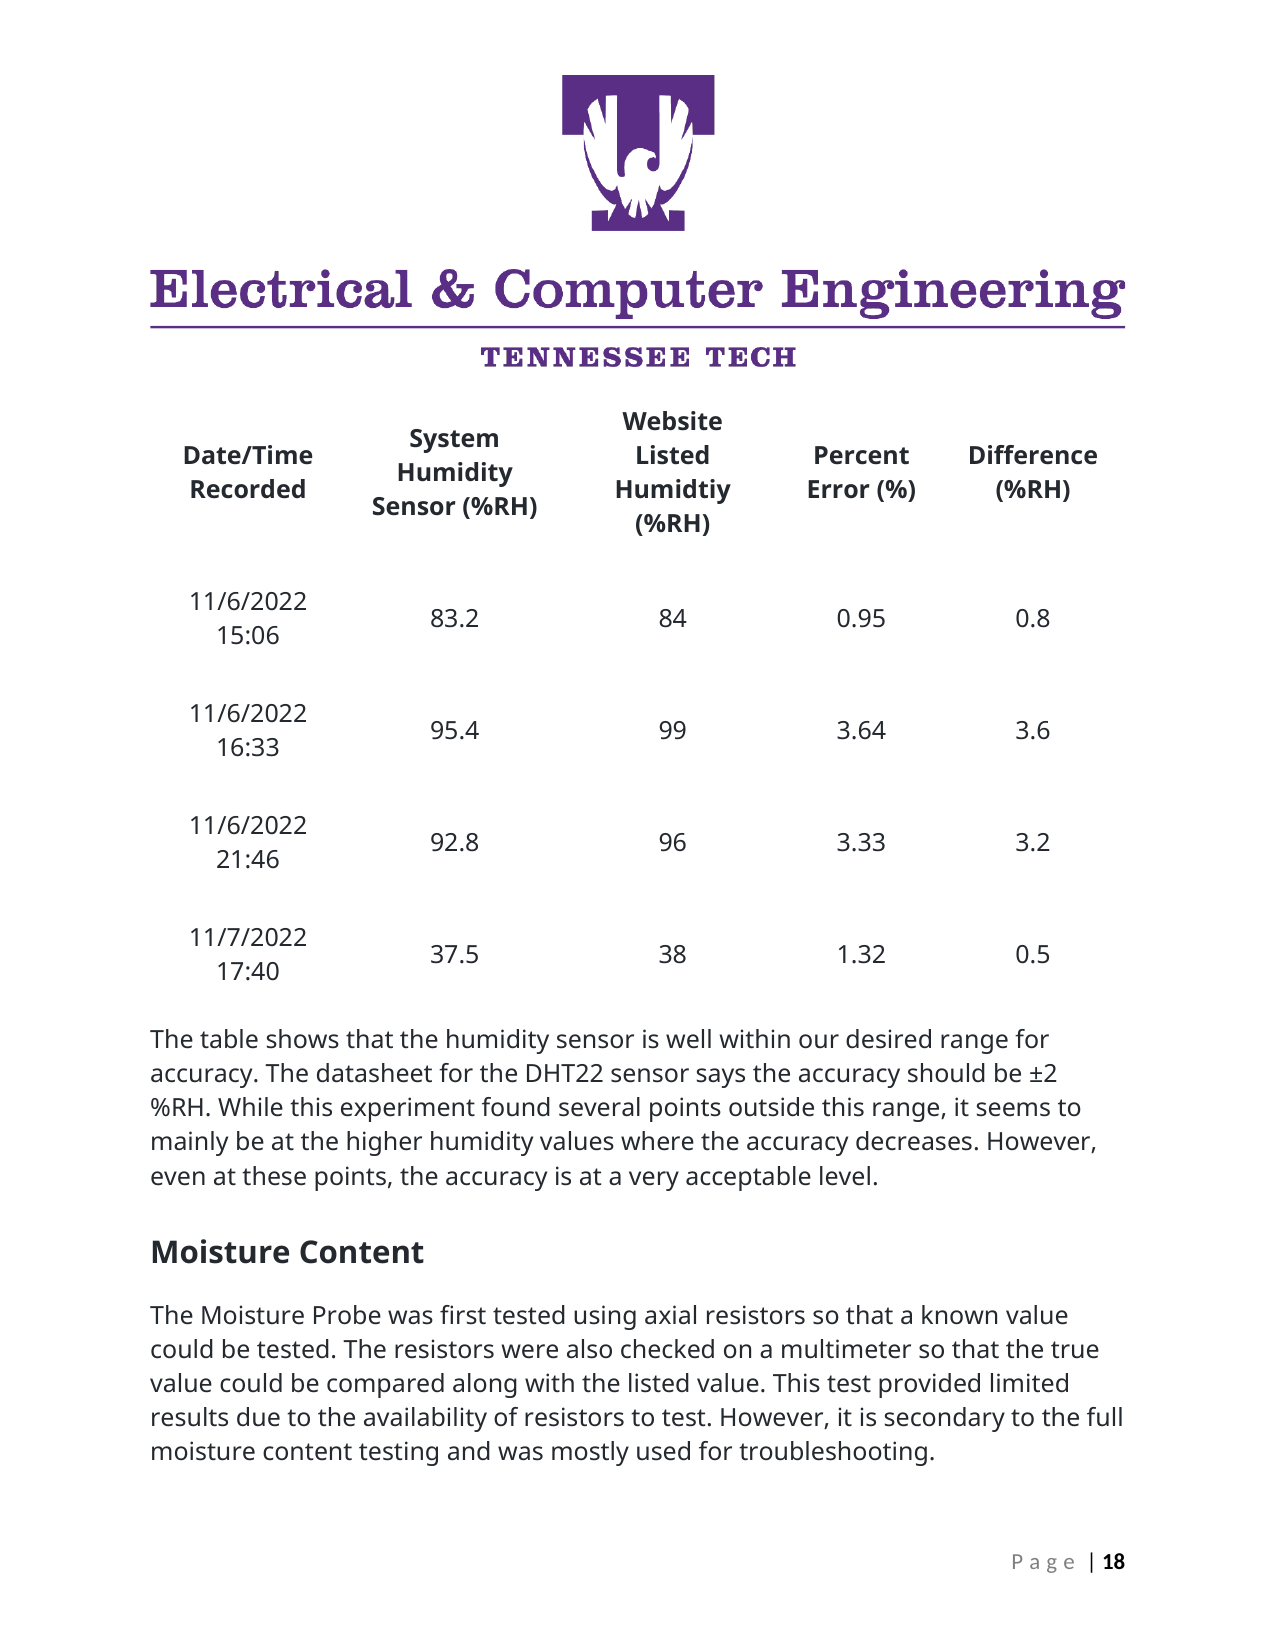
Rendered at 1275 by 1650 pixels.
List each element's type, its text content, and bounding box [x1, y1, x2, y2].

table_cell 3.6 [941, 686, 1125, 798]
table_cell 3.2 [941, 798, 1125, 910]
table_header Percent Error (%) [782, 394, 941, 574]
table_header Difference (%RH) [941, 394, 1125, 574]
picture [150, 75, 1125, 367]
table_cell 11/6/2022 16:33 [150, 686, 346, 798]
table_cell 96 [563, 798, 782, 910]
table_cell 3.33 [782, 798, 941, 910]
table_header Date/Time Recorded [150, 394, 346, 574]
table_cell 11/6/2022 15:06 [150, 574, 346, 686]
table_cell 11/7/2022 17:40 [150, 910, 346, 1022]
table_cell 11/6/2022 21:46 [150, 798, 346, 910]
table_header System Humidity Sensor (%RH) [346, 394, 563, 574]
table_cell 0.8 [941, 574, 1125, 686]
text The Moisture Probe was first tested using axial resistors so that a known value could be tested. The resistors were also checked on a multimeter so that the true value could be compared along with the listed value. This test provided limited results due to the availability of resistors to test. However, it is secondary to the full moisture content testing and was mostly used for troubleshooting. [150, 1297, 1125, 1468]
text Moisture Content [150, 1230, 1125, 1272]
table_cell 95.4 [346, 686, 563, 798]
table_cell 83.2 [346, 574, 563, 686]
table_cell 92.8 [346, 798, 563, 910]
table_cell 99 [563, 686, 782, 798]
table_cell 37.5 [346, 910, 563, 1022]
table_cell 38 [563, 910, 782, 1022]
table_cell 0.5 [941, 910, 1125, 1022]
table_header Website Listed Humidtiy (%RH) [563, 394, 782, 574]
table_cell 1.32 [782, 910, 941, 1022]
table_cell 3.64 [782, 686, 941, 798]
text The table shows that the humidity sensor is well within our desired range for accuracy. The datasheet for the DHT22 sensor says the accuracy should be ±2 %RH. While this experiment found several points outside this range, it seems to mainly be at the higher humidity values where the accuracy decreases. However, even at these points, the accuracy is at a very acceptable level. [150, 1022, 1125, 1192]
table_cell 0.95 [782, 574, 941, 686]
table_cell 84 [563, 574, 782, 686]
